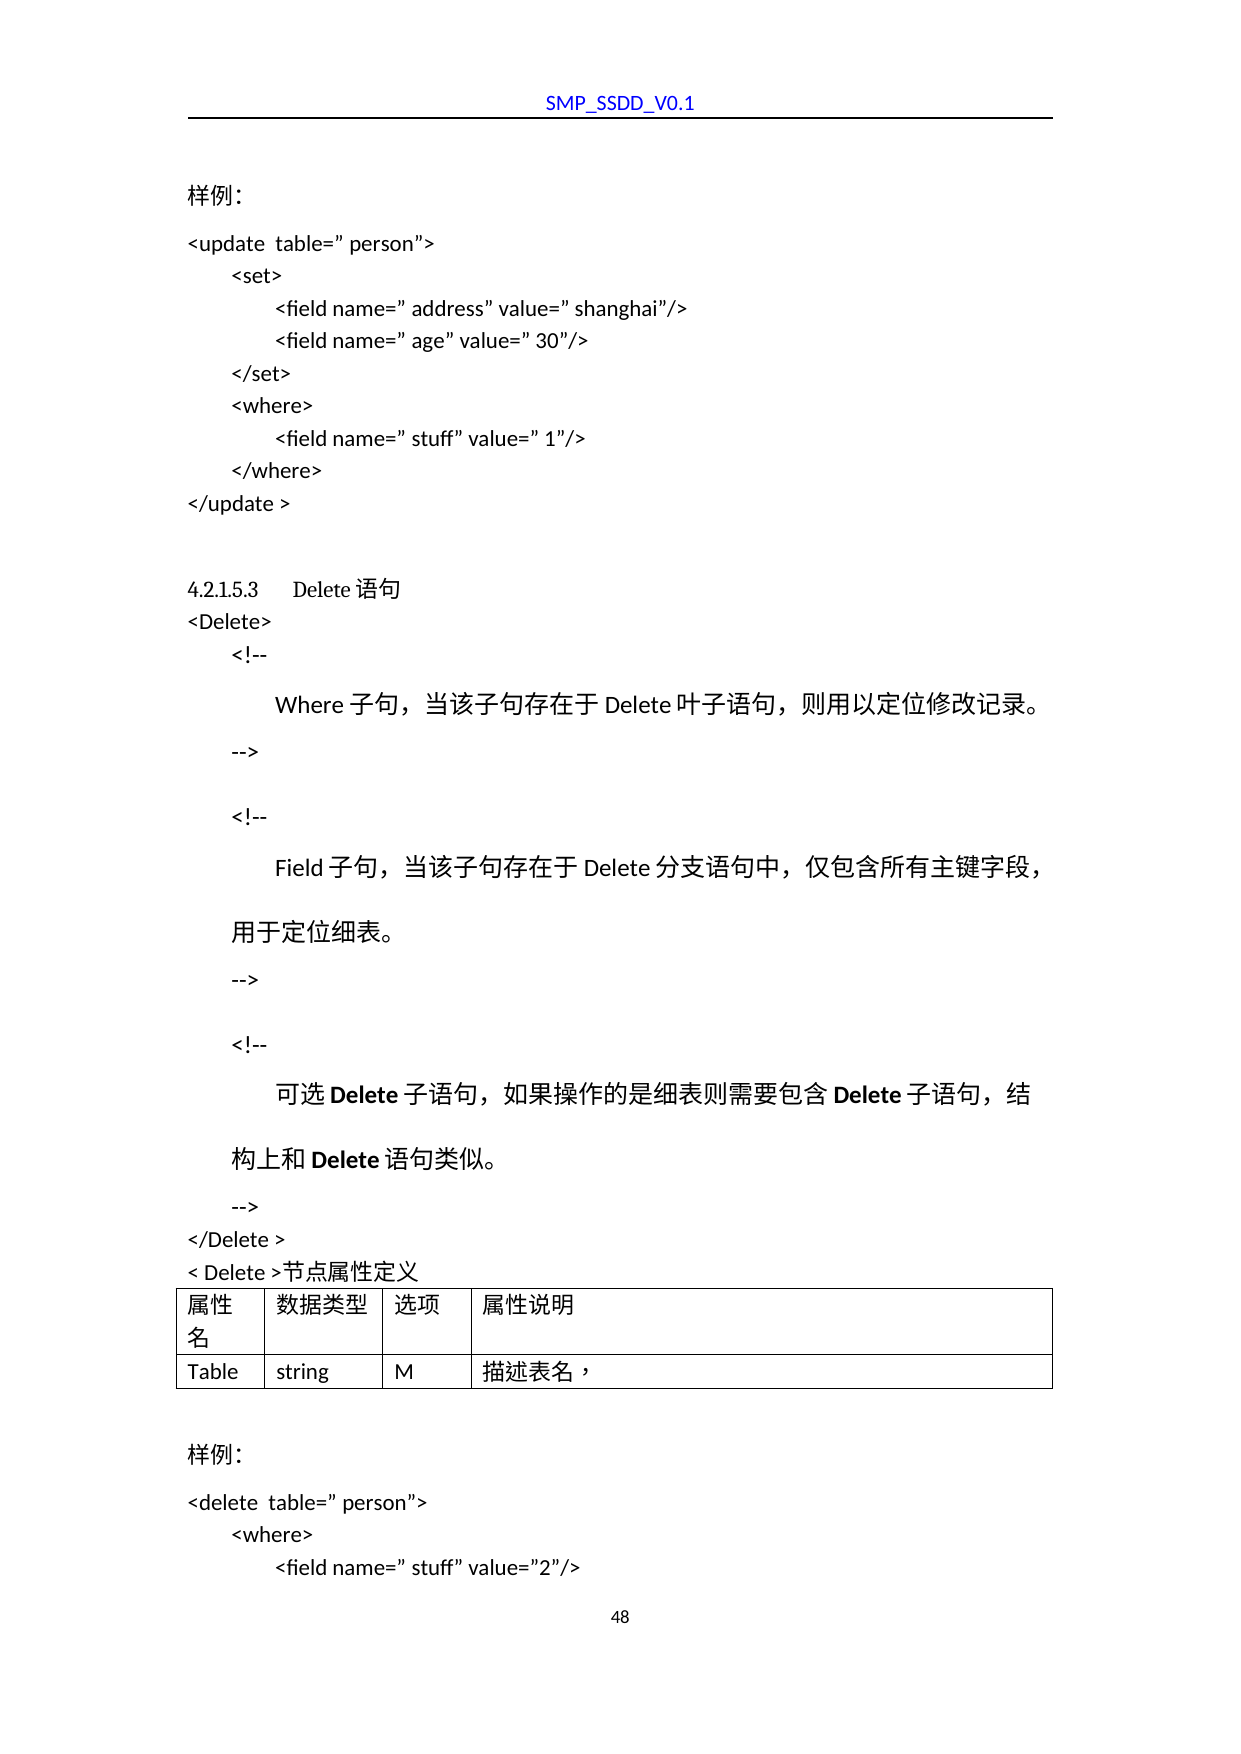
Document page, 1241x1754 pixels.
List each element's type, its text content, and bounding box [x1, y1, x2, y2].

text <Delete> [187, 605, 1053, 638]
text <field name=” stuff” value=” 1”/> [187, 422, 1053, 454]
text <where> [187, 1518, 1053, 1551]
subtitle Delete语句 [187, 573, 1053, 605]
text <delete table=” person”> [187, 1486, 1053, 1518]
text --> [187, 1190, 1053, 1223]
text <field name=” stuff” value=”2”/> [187, 1551, 1053, 1583]
table_header 选项 [383, 1289, 471, 1354]
text Field子句，当该子句存在于Delete分支语句中，仅包含所有主键字段，用于定位细表。 [231, 833, 1053, 963]
text </where> [187, 454, 1053, 487]
text <where> [187, 389, 1053, 422]
text <!-- [187, 638, 1053, 670]
text <update table=” person”> [187, 227, 1053, 259]
table_cell M [383, 1355, 471, 1387]
text <set> [187, 259, 1053, 292]
text 样例： [187, 1421, 1053, 1486]
text < Delete >节点属性定义 [187, 1255, 1053, 1288]
text 可选Delete子语句，如果操作的是细表则需要包含Delete子语句，结构上和Delete语句类似。 [231, 1060, 1053, 1190]
text Where 子句，当该子句存在于Delete叶子语句，则用以定位修改记录。 [231, 670, 1053, 735]
text --> [187, 735, 1053, 768]
table_cell Table [177, 1355, 264, 1387]
text </Delete > [187, 1223, 1053, 1255]
table_header 属性说明 [472, 1289, 1052, 1354]
text <!-- [187, 1028, 1053, 1060]
table_header 数据类型 [265, 1289, 382, 1354]
table_cell string [265, 1355, 382, 1387]
table_header 属性名 [177, 1289, 264, 1354]
text --> [187, 963, 1053, 995]
text <field name=” age” value=” 30”/> [231, 324, 1053, 357]
text <field name=” address” value=” shanghai”/> [231, 292, 1053, 324]
text 样例： [187, 162, 1053, 227]
text </set> [187, 357, 1053, 389]
text <!-- [187, 800, 1053, 833]
text </update > [187, 487, 1053, 519]
table_cell 描述表名， [472, 1355, 1052, 1387]
